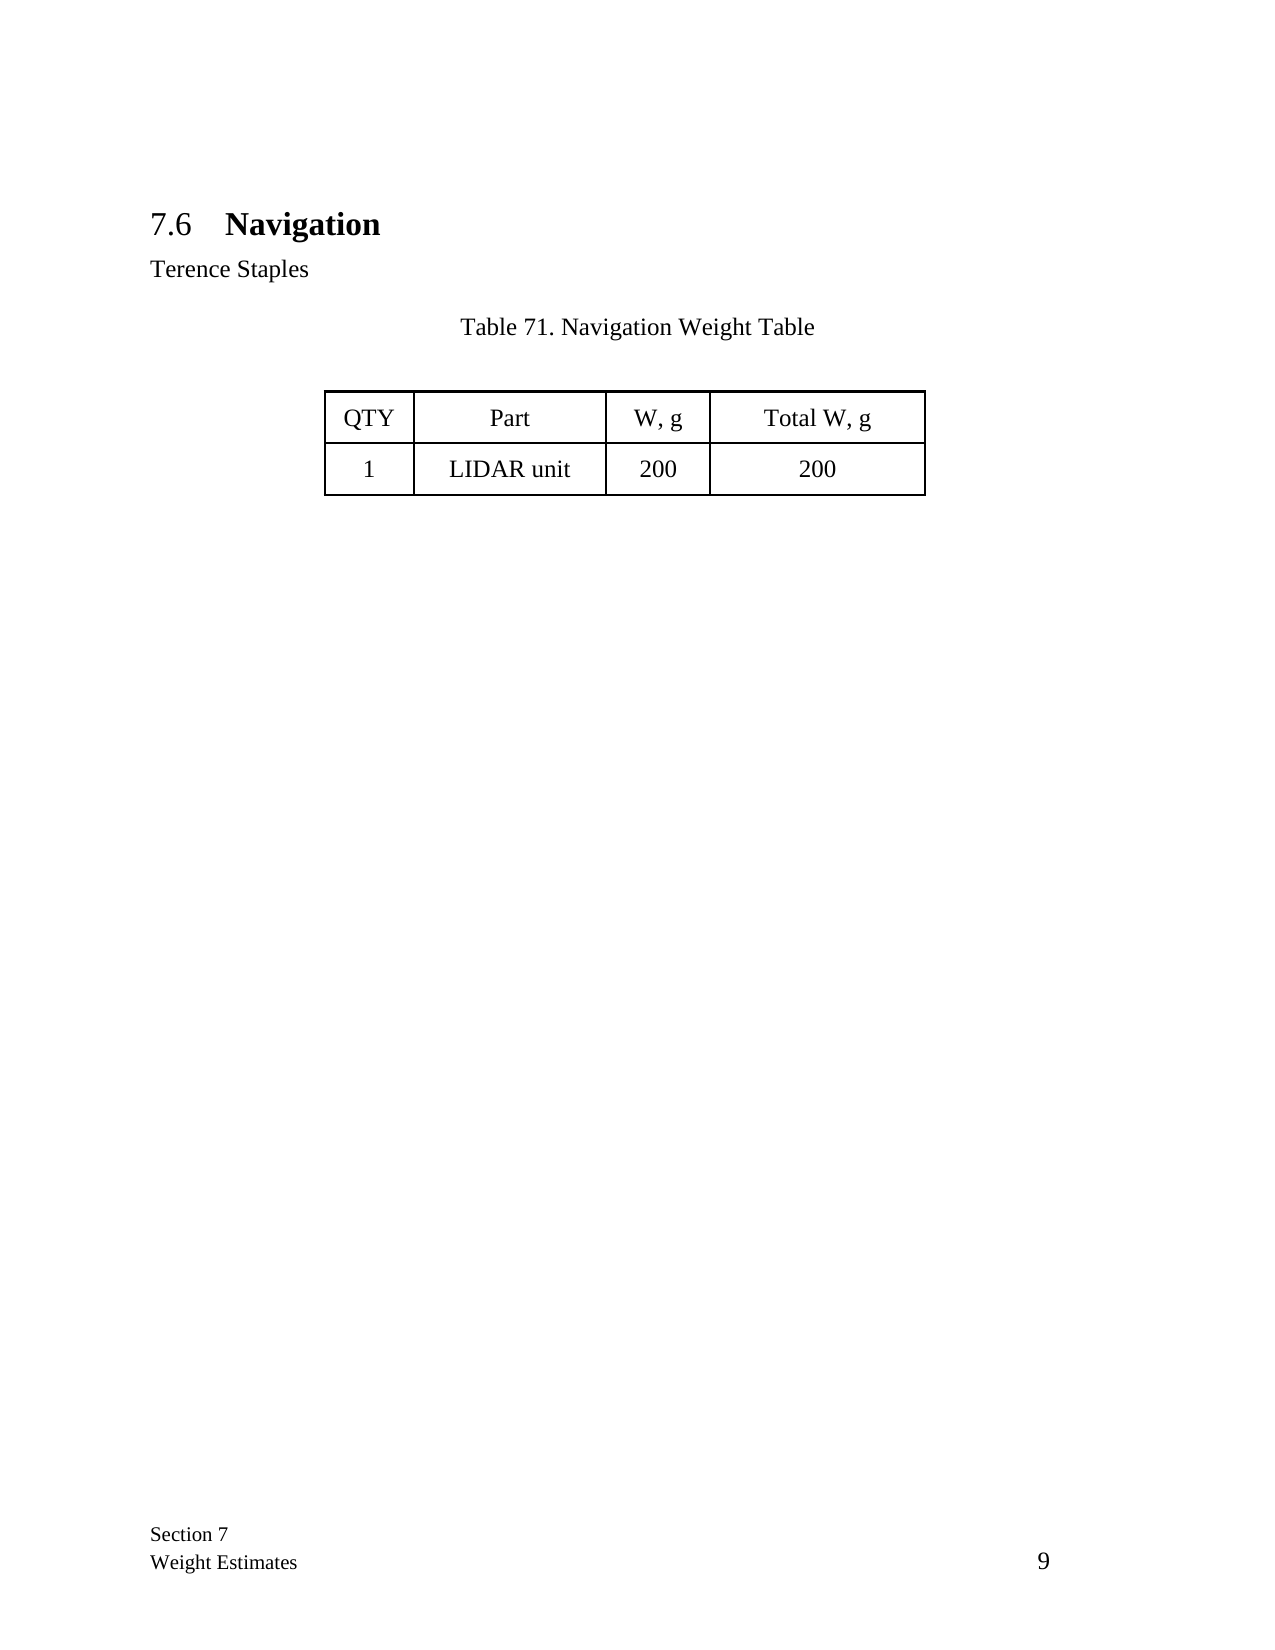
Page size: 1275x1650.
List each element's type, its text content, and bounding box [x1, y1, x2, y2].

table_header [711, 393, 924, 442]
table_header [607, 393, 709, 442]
subtitle Navigation [150, 204, 1125, 242]
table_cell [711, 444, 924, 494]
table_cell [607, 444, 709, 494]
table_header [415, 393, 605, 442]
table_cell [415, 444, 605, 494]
text Terence Staples [150, 254, 1125, 283]
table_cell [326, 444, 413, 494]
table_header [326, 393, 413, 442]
